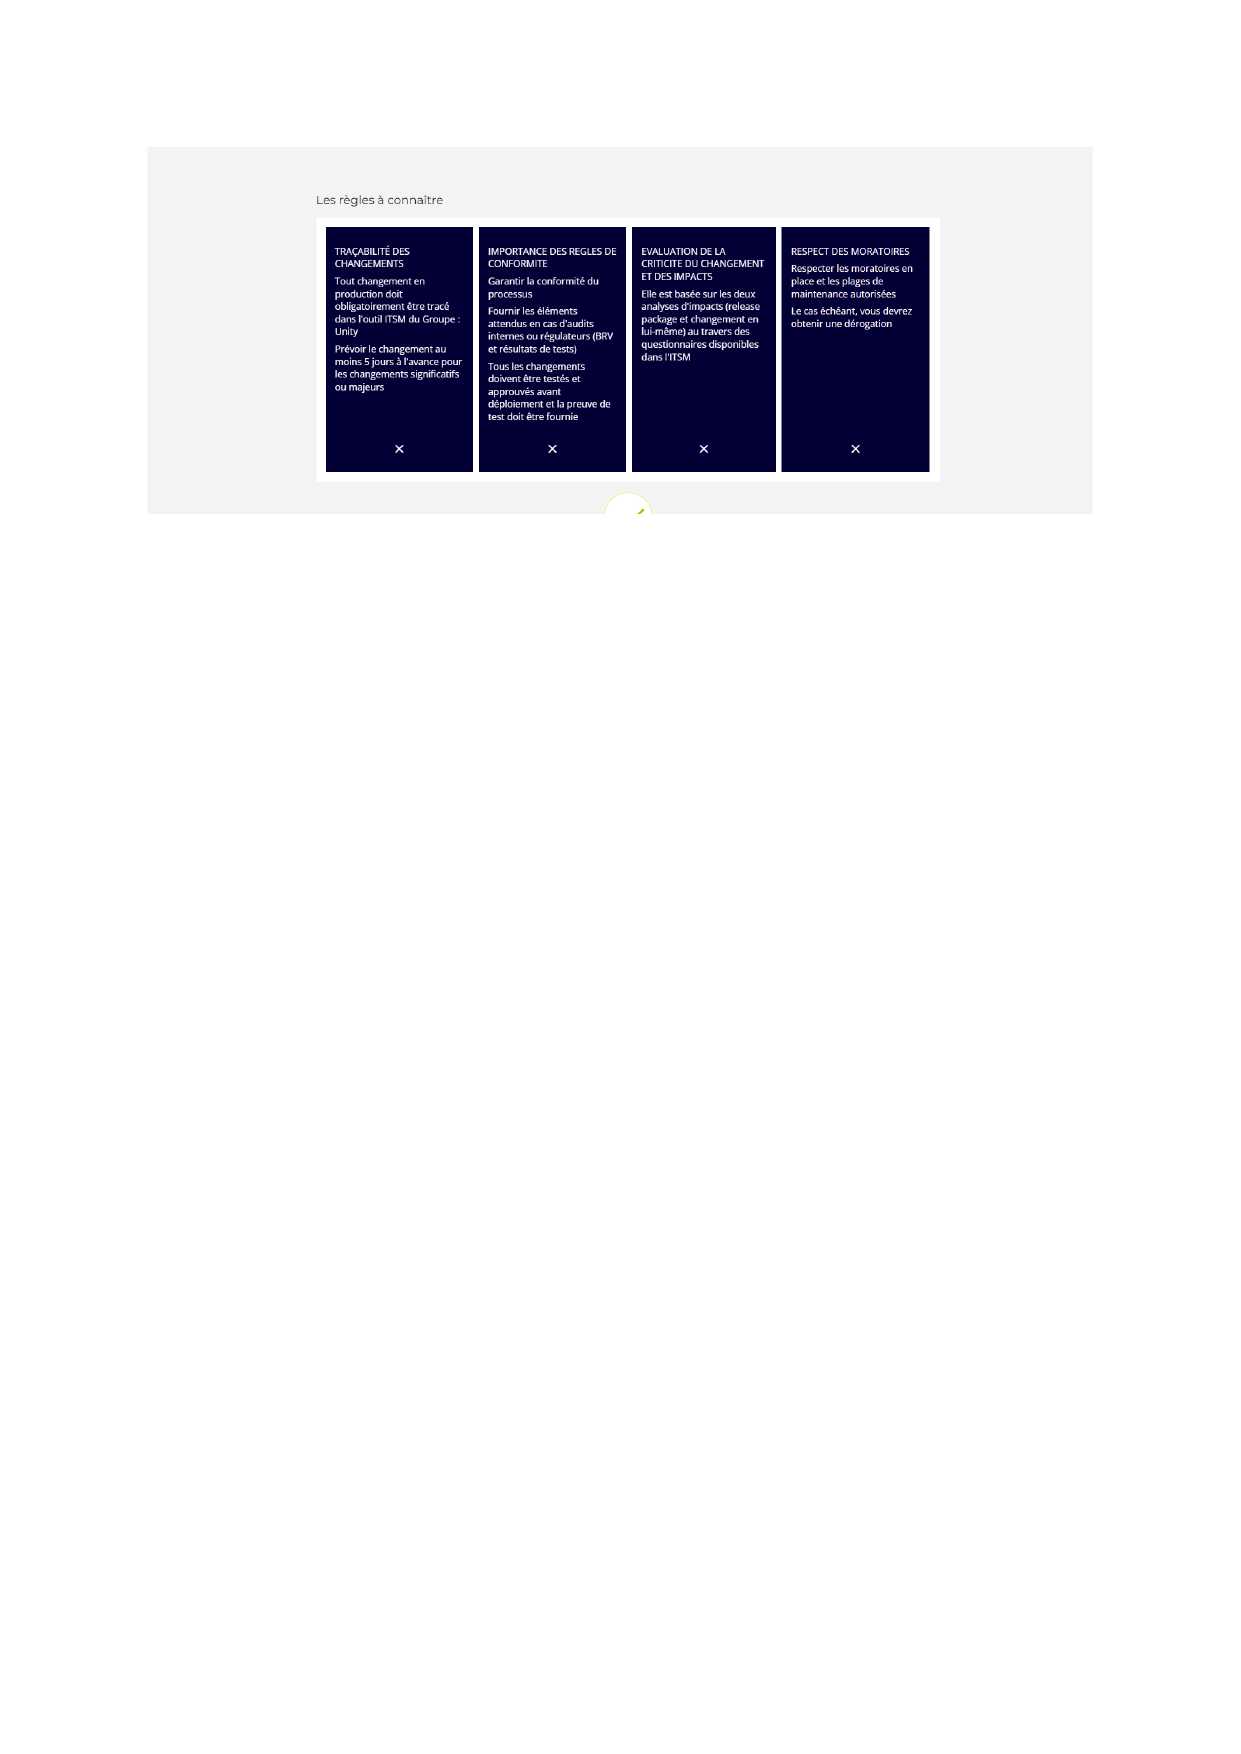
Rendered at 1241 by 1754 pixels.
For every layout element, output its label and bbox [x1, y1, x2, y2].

picture [147, 147, 1093, 514]
